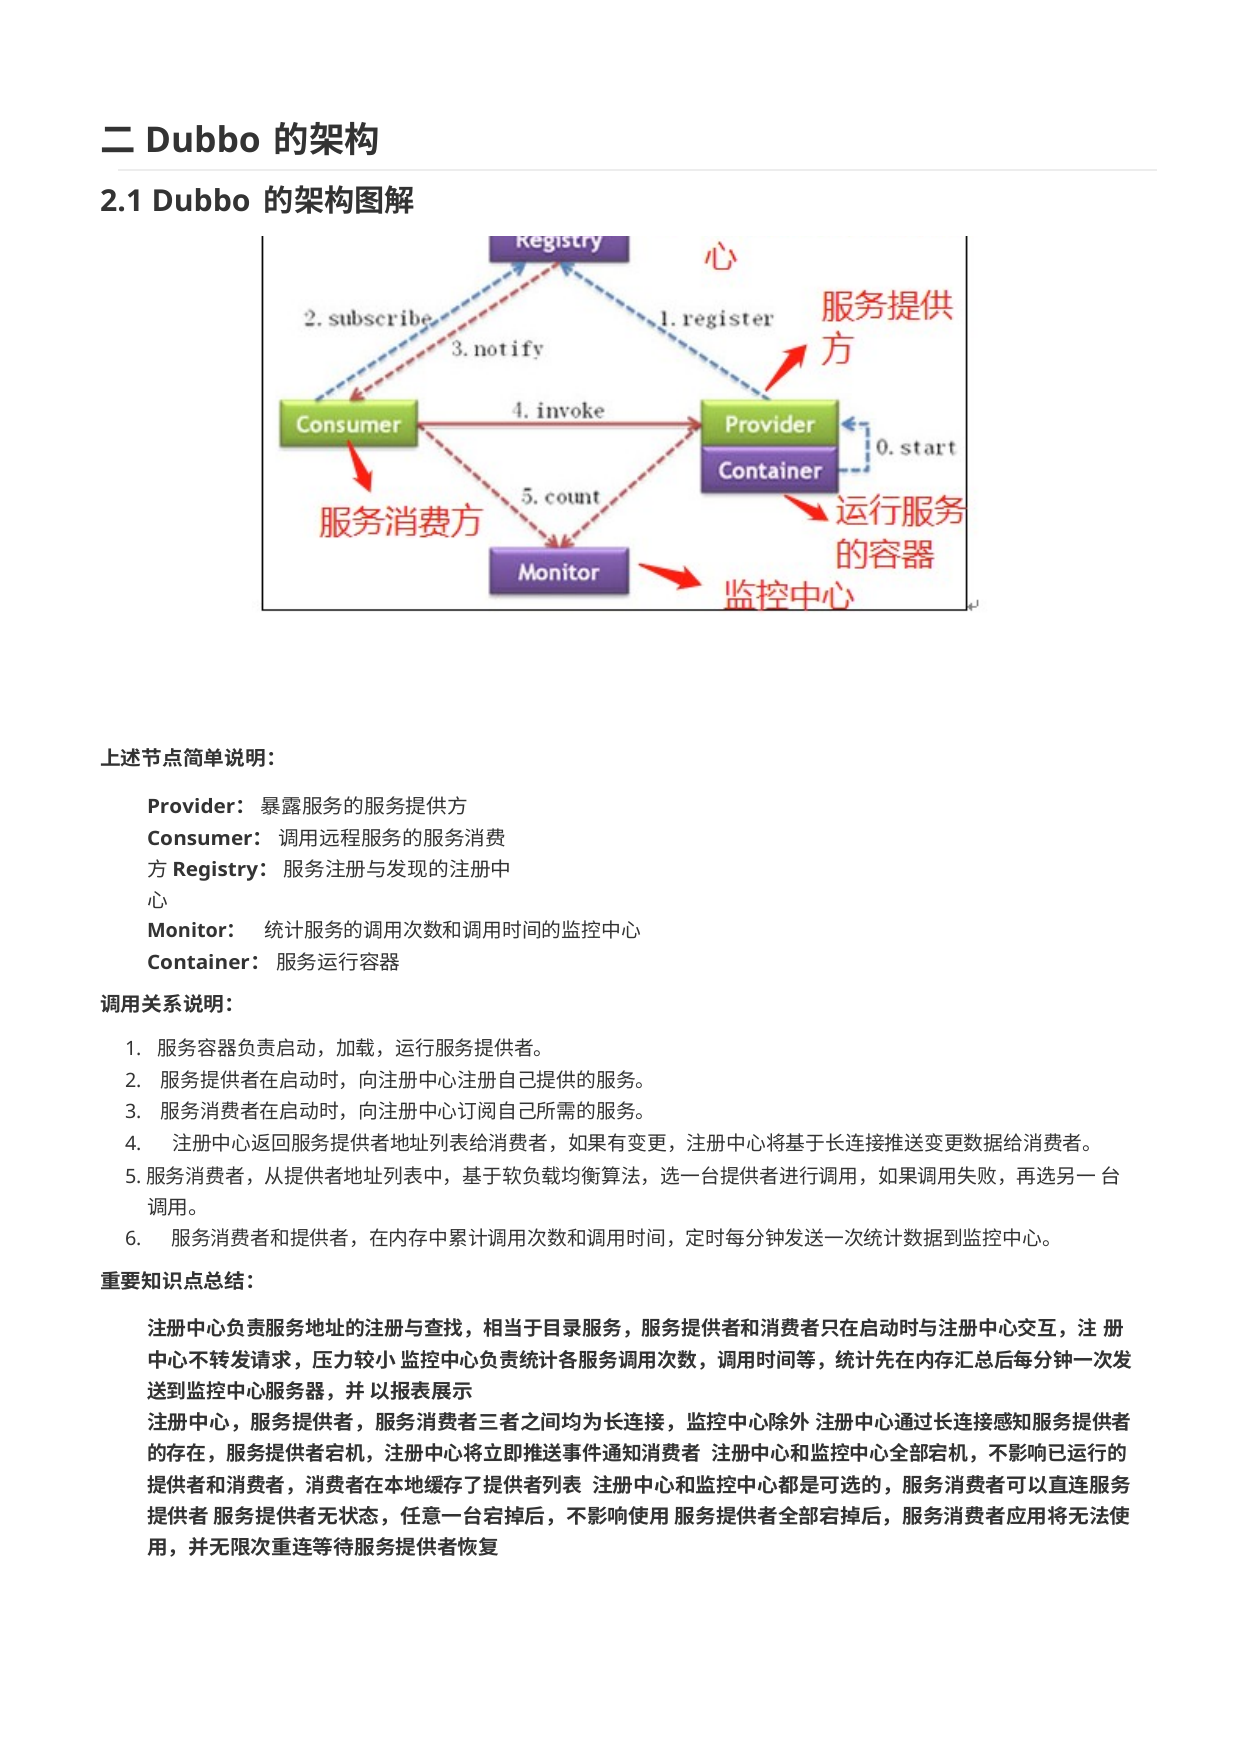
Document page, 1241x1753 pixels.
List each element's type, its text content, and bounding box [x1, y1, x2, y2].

text 注册中心负责服务地址的注册与查找，相当于目录服务，服务提供者和消费者只在启动时与注册中心交互，注 册中心不转发请求，压力较小 监控中心负责统计各服务调用次数，调用时间等，统计先在内存汇总后每分钟一次发送到监控中心服务器，并 以报表展示 [147, 1311, 1137, 1404]
text 6. 服务消费者和提供者，在内存中累计调用次数和调用时间，定时每分钟发送一次统计数据到监控中心。 [125, 1221, 1137, 1252]
text 4. 注册中心返回服务提供者地址列表给消费者，如果有变更，注册中心将基于长连接推送变更数据给消费者。 [125, 1125, 1137, 1156]
subtitle 上述节点简单说明： [100, 742, 1137, 771]
text 2. 服务提供者在启动时，向注册中心注册自己提供的服务。 [125, 1062, 1137, 1094]
text 5. 服务消费者，从提供者地址列表中，基于软负载均衡算法，选一台提供者进行调用，如果调用失败，再选另一 台调用。 [125, 1158, 1137, 1221]
subtitle Dubbo 的架构图解 [100, 179, 1137, 220]
subtitle 调用关系说明： [100, 988, 1137, 1017]
text 1. 服务容器负责启动，加载，运行服务提供者。 [125, 1029, 1137, 1062]
text Provider： 暴露服务的服务提供方 Consumer： 调用远程服务的服务消费方 Registry： 服务注册与发现的注册中心 [147, 789, 523, 914]
text 注册中心，服务提供者，服务消费者三者之间均为长连接，监控中心除外 注册中心通过长连接感知服务提供者的存在，服务提供者宕机，注册中心将立即推送事件通知消费者 注册中心和监控中心全部宕机，不影响已运行的提供者和消费者，消费者在本地缓存了提供者列表 注册中心和监控中心都是可选的，服务消费者可以直连服务提供者 服务提供者无状态，任意一台宕掉后，不影响使用 服务提供者全部宕掉后，服务消费者应用将无法使用，并无限次重连等待服务提供者恢复 [147, 1404, 1137, 1561]
text Container： 服务运行容器 [147, 943, 1137, 976]
text 3. 服务消费者在启动时，向注册中心订阅自己所需的服务。 [125, 1094, 1137, 1125]
subtitle 重要知识点总结： [100, 1265, 1137, 1294]
picture [251, 236, 988, 633]
text Monitor： 统计服务的调用次数和调用时间的监控中心 [147, 914, 1137, 943]
subtitle 二 Dubbo 的架构 [100, 114, 1137, 161]
